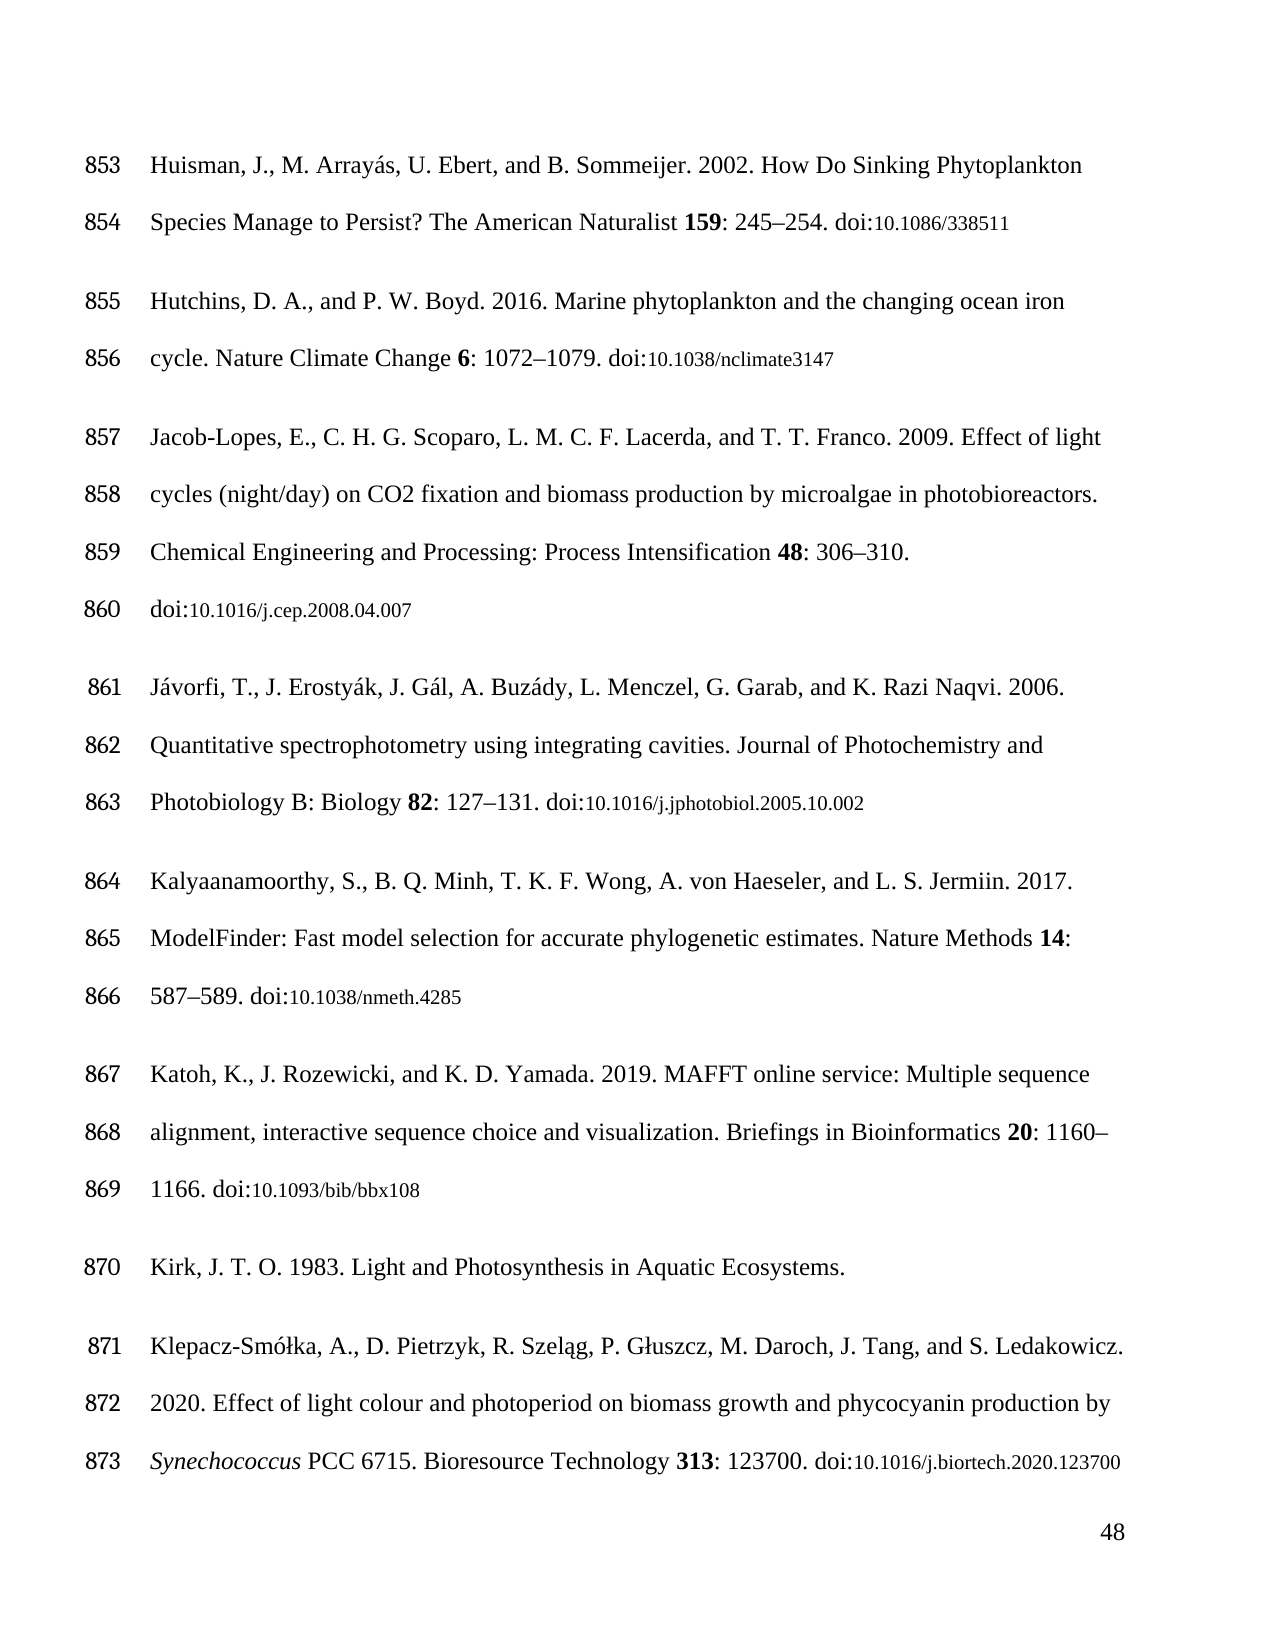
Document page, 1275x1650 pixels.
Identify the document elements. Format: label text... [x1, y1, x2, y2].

text Jávorfi, T., J. Erostyák, J. Gál, A. Buzády, L. Menczel, G. Garab, and K. Razi Naqvi. 2006. Quantitative spectrophotometry using integrating cavities. Journal of Photochemistry and Photobiology B: Biology 82: 127–131. doi:10.1016/j.jphotobiol.2005.10.002 [150, 672, 1125, 816]
text Jacob-Lopes, E., C. H. G. Scoparo, L. M. C. F. Lacerda, and T. T. Franco. 2009. Effect of light cycles (night/day) on CO2 fixation and biomass production by microalgae in photobioreactors. Chemical Engineering and Processing: Process Intensification 48: 306–310. doi:10.1016/j.cep.2008.04.007 [150, 422, 1125, 623]
text Kalyaanamoorthy, S., B. Q. Minh, T. K. F. Wong, A. von Haeseler, and L. S. Jermiin. 2017. ModelFinder: Fast model selection for accurate phylogenetic estimates. Nature Methods 14: 587–589. doi:10.1038/nmeth.4285 [150, 866, 1125, 1009]
text Huisman, J., M. Arrayás, U. Ebert, and B. Sommeijer. 2002. How Do Sinking Phytoplankton Species Manage to Persist? The American Naturalist 159: 245–254. doi:10.1086/338511 [150, 150, 1125, 236]
text Klepacz-Smółka, A., D. Pietrzyk, R. Szeląg, P. Głuszcz, M. Daroch, J. Tang, and S. Ledakowicz. 2020. Effect of light colour and photoperiod on biomass growth and phycocyanin production by Synechococcus PCC 6715. Bioresource Technology 313: 123700. doi:10.1016/j.biortech.2020.123700 [150, 1331, 1125, 1474]
text Kirk, J. T. O. 1983. Light and Photosynthesis in Aquatic Ecosystems. [150, 1252, 1125, 1281]
text Hutchins, D. A., and P. W. Boyd. 2016. Marine phytoplankton and the changing ocean iron cycle. Nature Climate Change 6: 1072–1079. doi:10.1038/nclimate3147 [150, 286, 1125, 372]
text Katoh, K., J. Rozewicki, and K. D. Yamada. 2019. MAFFT online service: Multiple sequence alignment, interactive sequence choice and visualization. Briefings in Bioinformatics 20: 1160–1166. doi:10.1093/bib/bbx108 [150, 1059, 1125, 1203]
